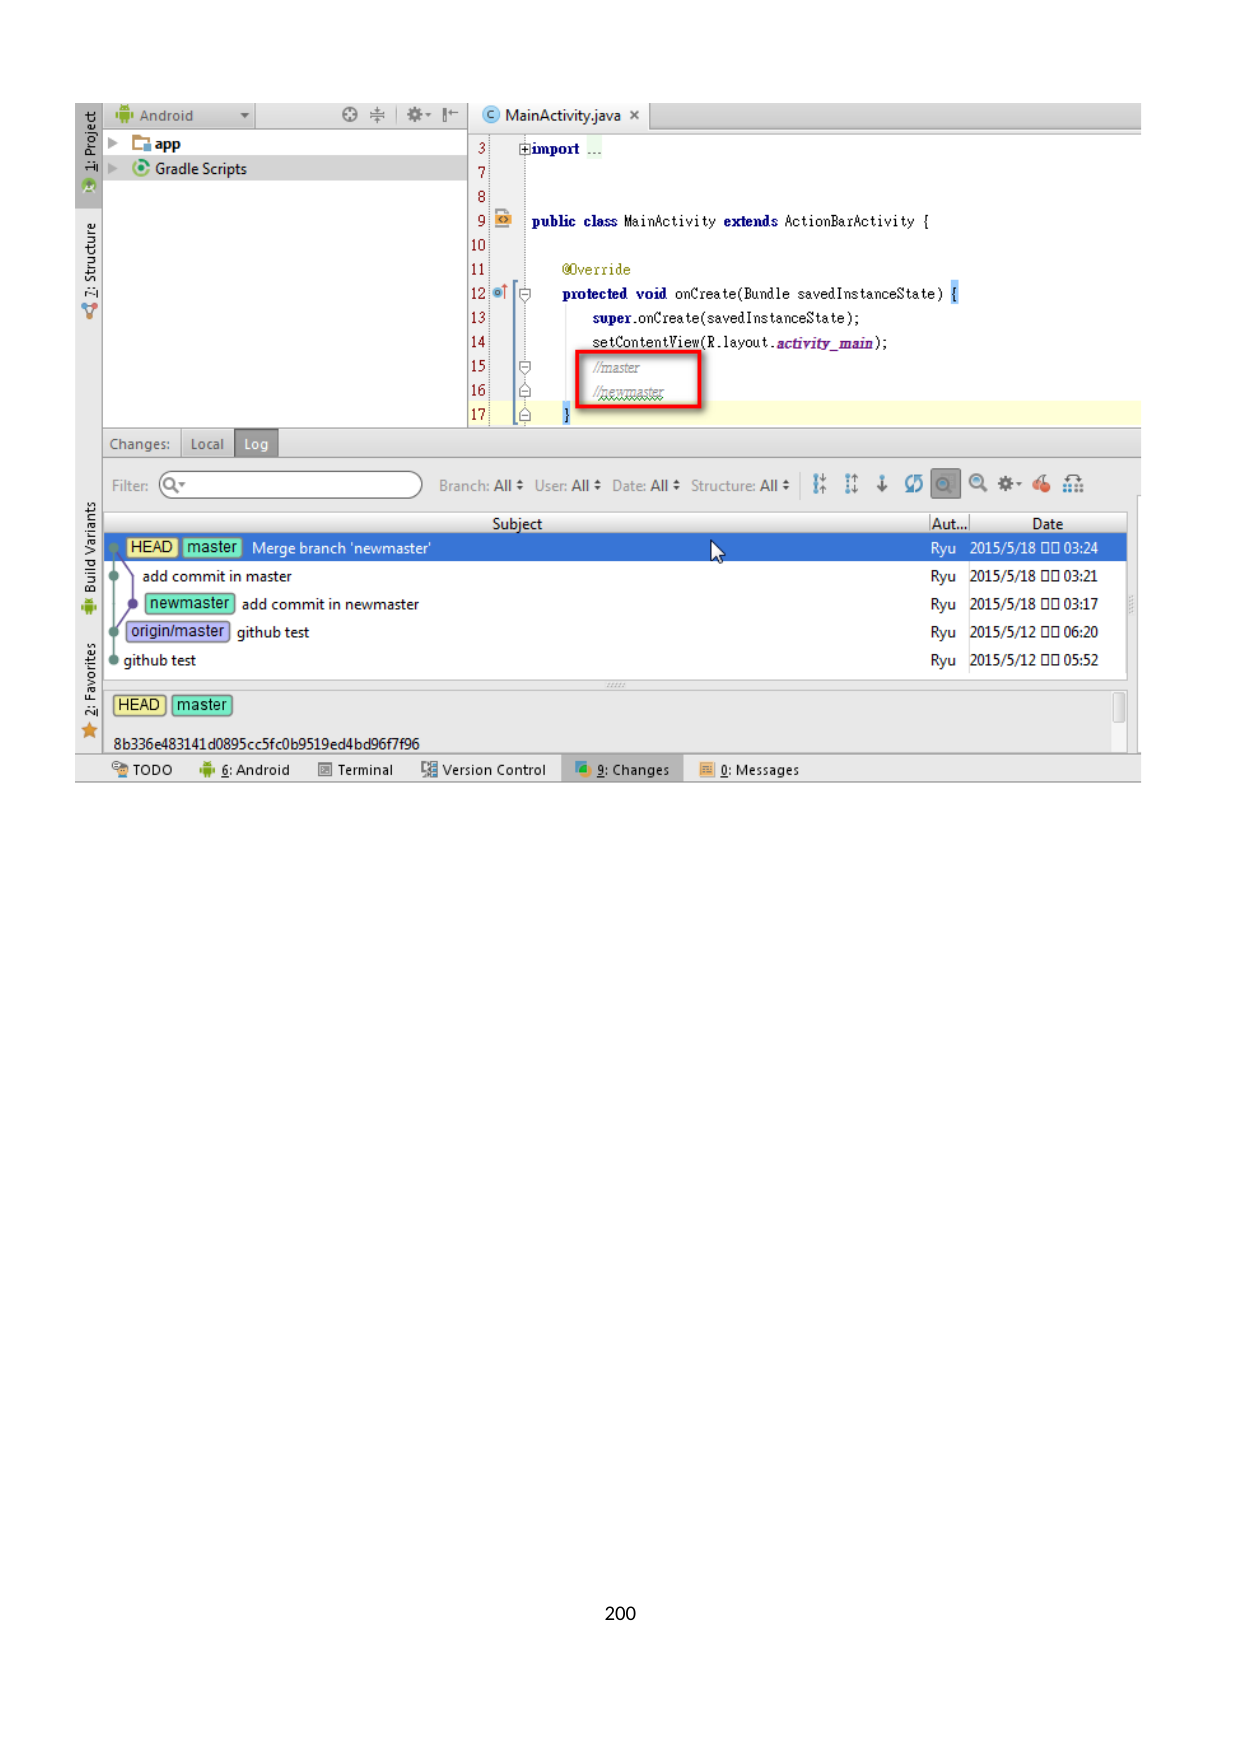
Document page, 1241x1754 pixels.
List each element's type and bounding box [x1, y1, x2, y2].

picture [75, 103, 1142, 784]
